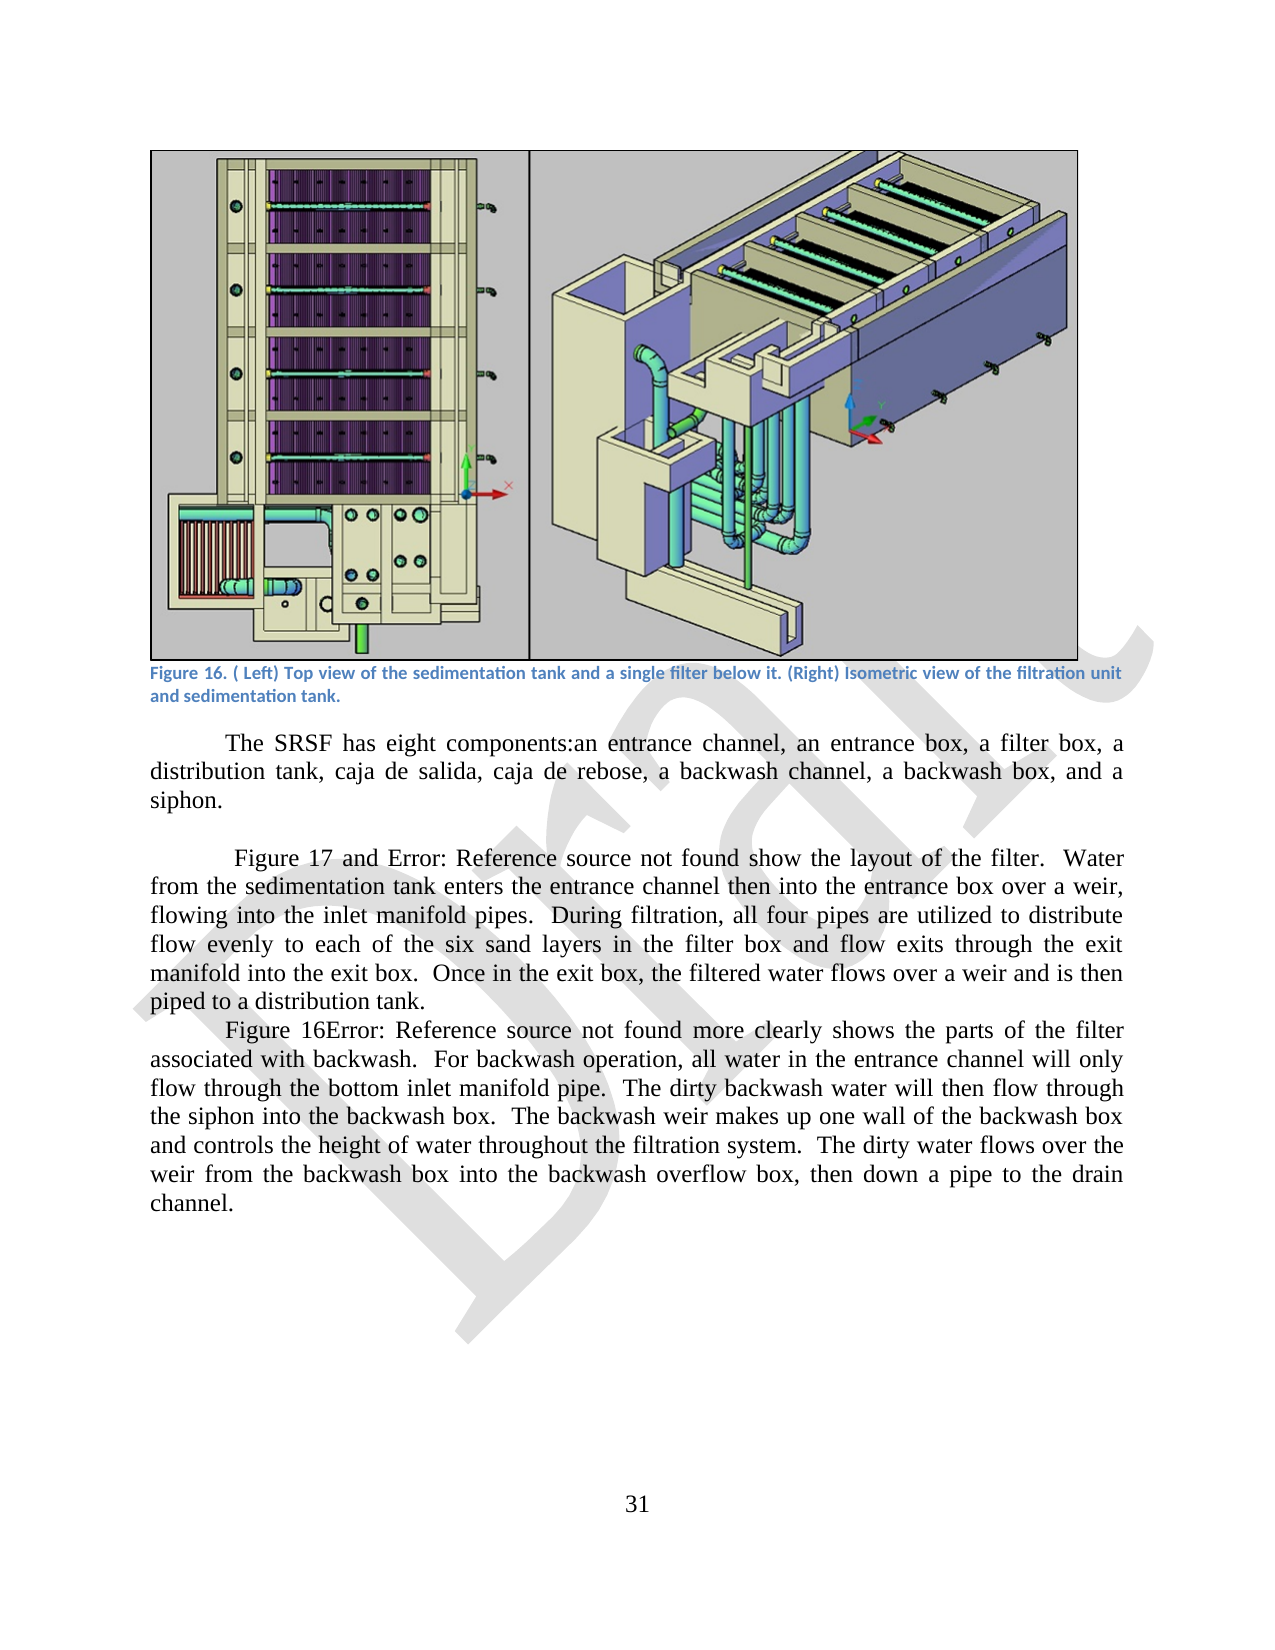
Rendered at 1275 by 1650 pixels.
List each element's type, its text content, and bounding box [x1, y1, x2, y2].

picture [150, 150, 1079, 661]
list The SRSF has eight components:an entrance channel, an entrance box, a filter box, a distribution tank, caja de salida, caja de rebose, a backwash channel, a backwash box, and a siphon. [150, 728, 1125, 814]
text Figure 18. ( Left) Top view of the sedimentation tank and a single filter below it. (Right) Isometric view of the filtration unit and sedimentation tank. [150, 661, 1125, 707]
